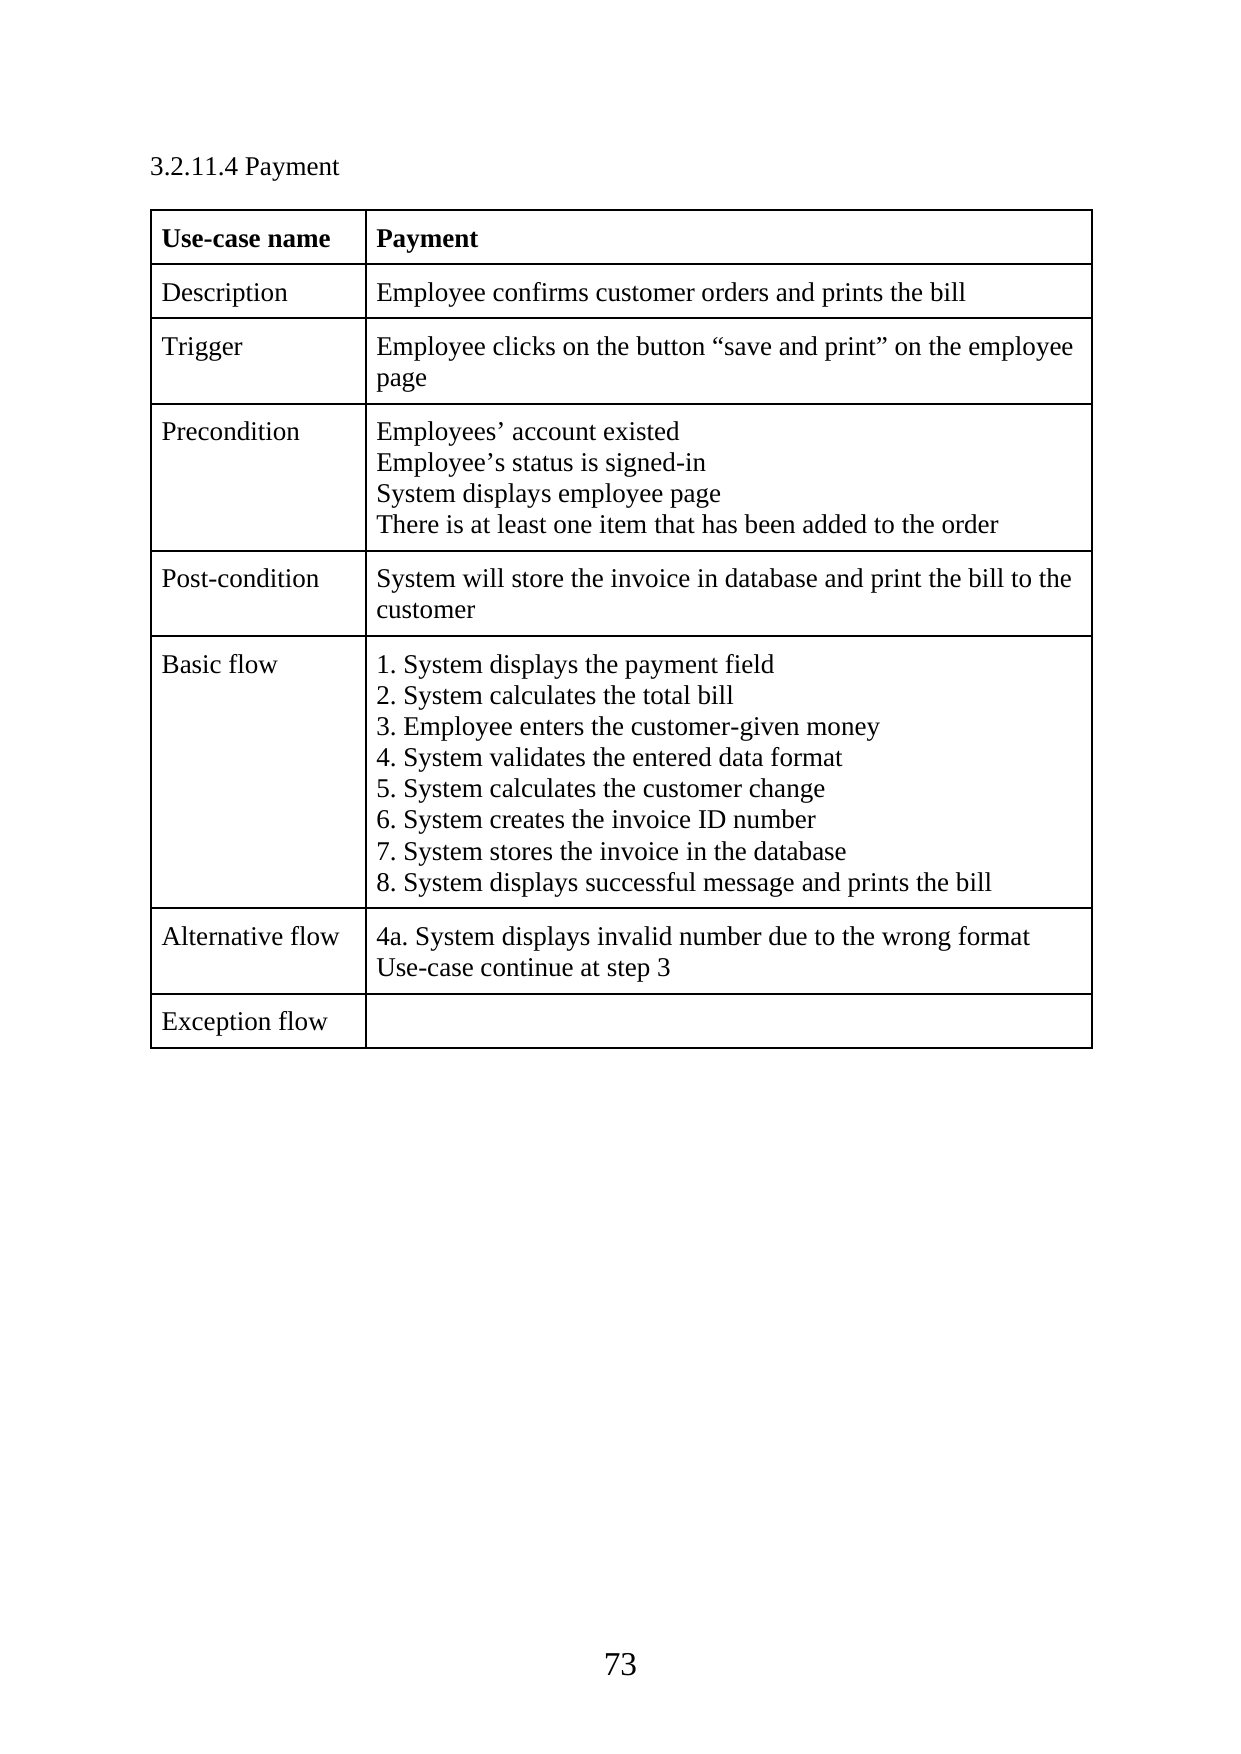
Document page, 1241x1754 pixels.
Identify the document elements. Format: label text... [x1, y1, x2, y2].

table_header Use-case name [152, 211, 365, 263]
table_cell Description [152, 265, 365, 317]
table_header Payment [367, 211, 1091, 263]
table_cell 4a. System displays invalid number due to the wrong format Use-case continue at step 3 [367, 909, 1091, 992]
table_cell Employee confirms customer orders and prints the bill [367, 265, 1091, 317]
table_cell Employee clicks on the button “save and print” on the employee page [367, 319, 1091, 402]
table_cell Exception flow [152, 995, 365, 1047]
table_cell Employees’ account existed Employee’s status is signed-in System displays employee page There is at least one item that has been added to the order [367, 405, 1091, 550]
table_cell Basic flow [152, 637, 365, 907]
subtitle 3.2.11.4 Payment [150, 150, 1090, 181]
table_cell Precondition [152, 405, 365, 550]
table_cell [367, 995, 1091, 1047]
table_cell Post-condition [152, 552, 365, 635]
table_cell 1. System displays the payment field 2. System calculates the total bill 3. Employee enters the customer-given money 4. System validates the entered data format 5. System calculates the customer change 6. System creates the invoice ID number 7. System stores the invoice in the database 8. System displays successful message and prints the bill [367, 637, 1091, 907]
table_cell System will store the invoice in database and print the bill to the customer [367, 552, 1091, 635]
table_cell Alternative flow [152, 909, 365, 992]
table_cell Trigger [152, 319, 365, 402]
